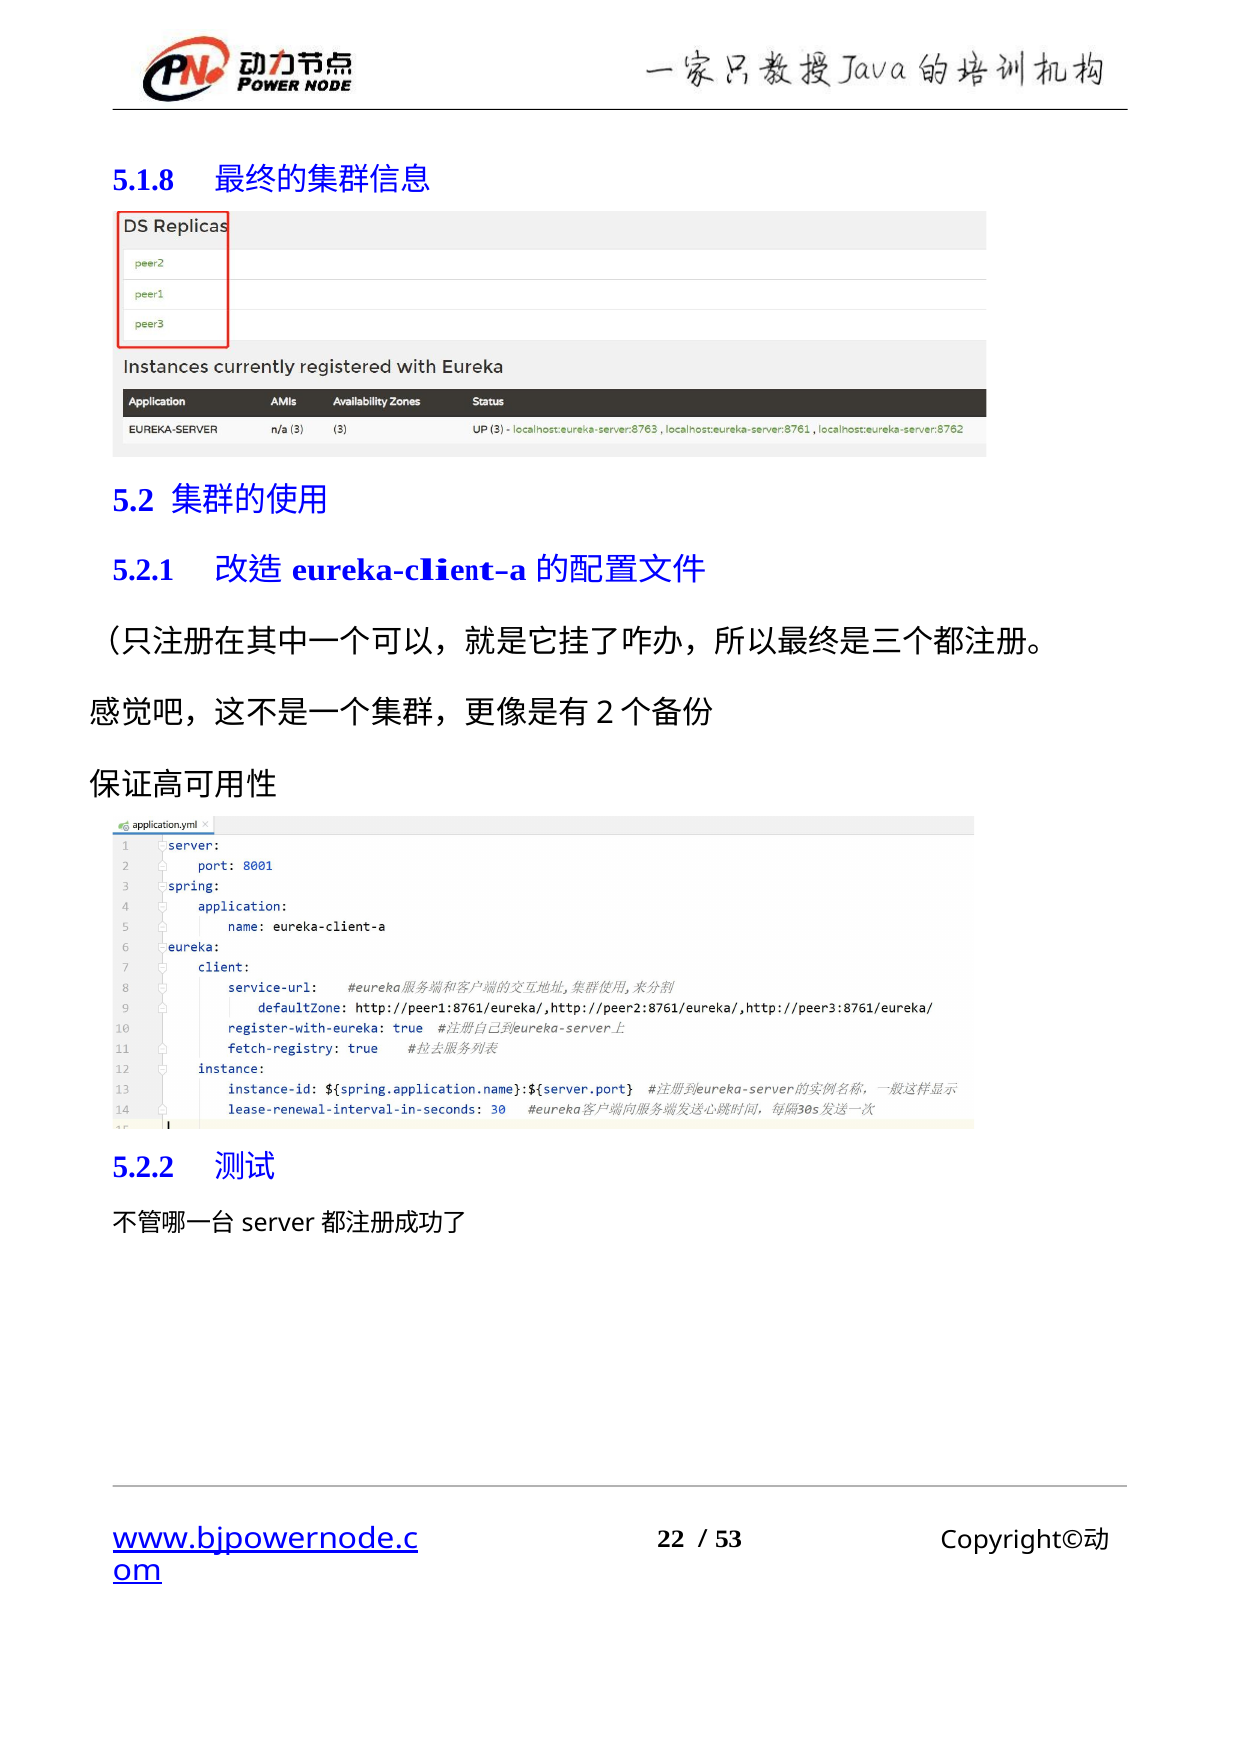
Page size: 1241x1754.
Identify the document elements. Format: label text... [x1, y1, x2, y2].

picture [112, 211, 987, 457]
text 感觉吧，这不是一个集群，更像是有2个备份 [89, 688, 1155, 733]
text 保证高可用性 [89, 759, 1155, 804]
picture [112, 816, 975, 1129]
picture [131, 29, 1104, 108]
list 最终的集群信息 [112, 157, 1155, 200]
text （只注册在其中一个可以，就是它挂了咋办，所以最终是三个都注册。 [89, 616, 1155, 661]
list 改造 eureka-client-a 的配置文件 [112, 547, 1155, 590]
picture [112, 1483, 1127, 1488]
text 不管哪一台 server 都注册成功了 [112, 1204, 1155, 1239]
